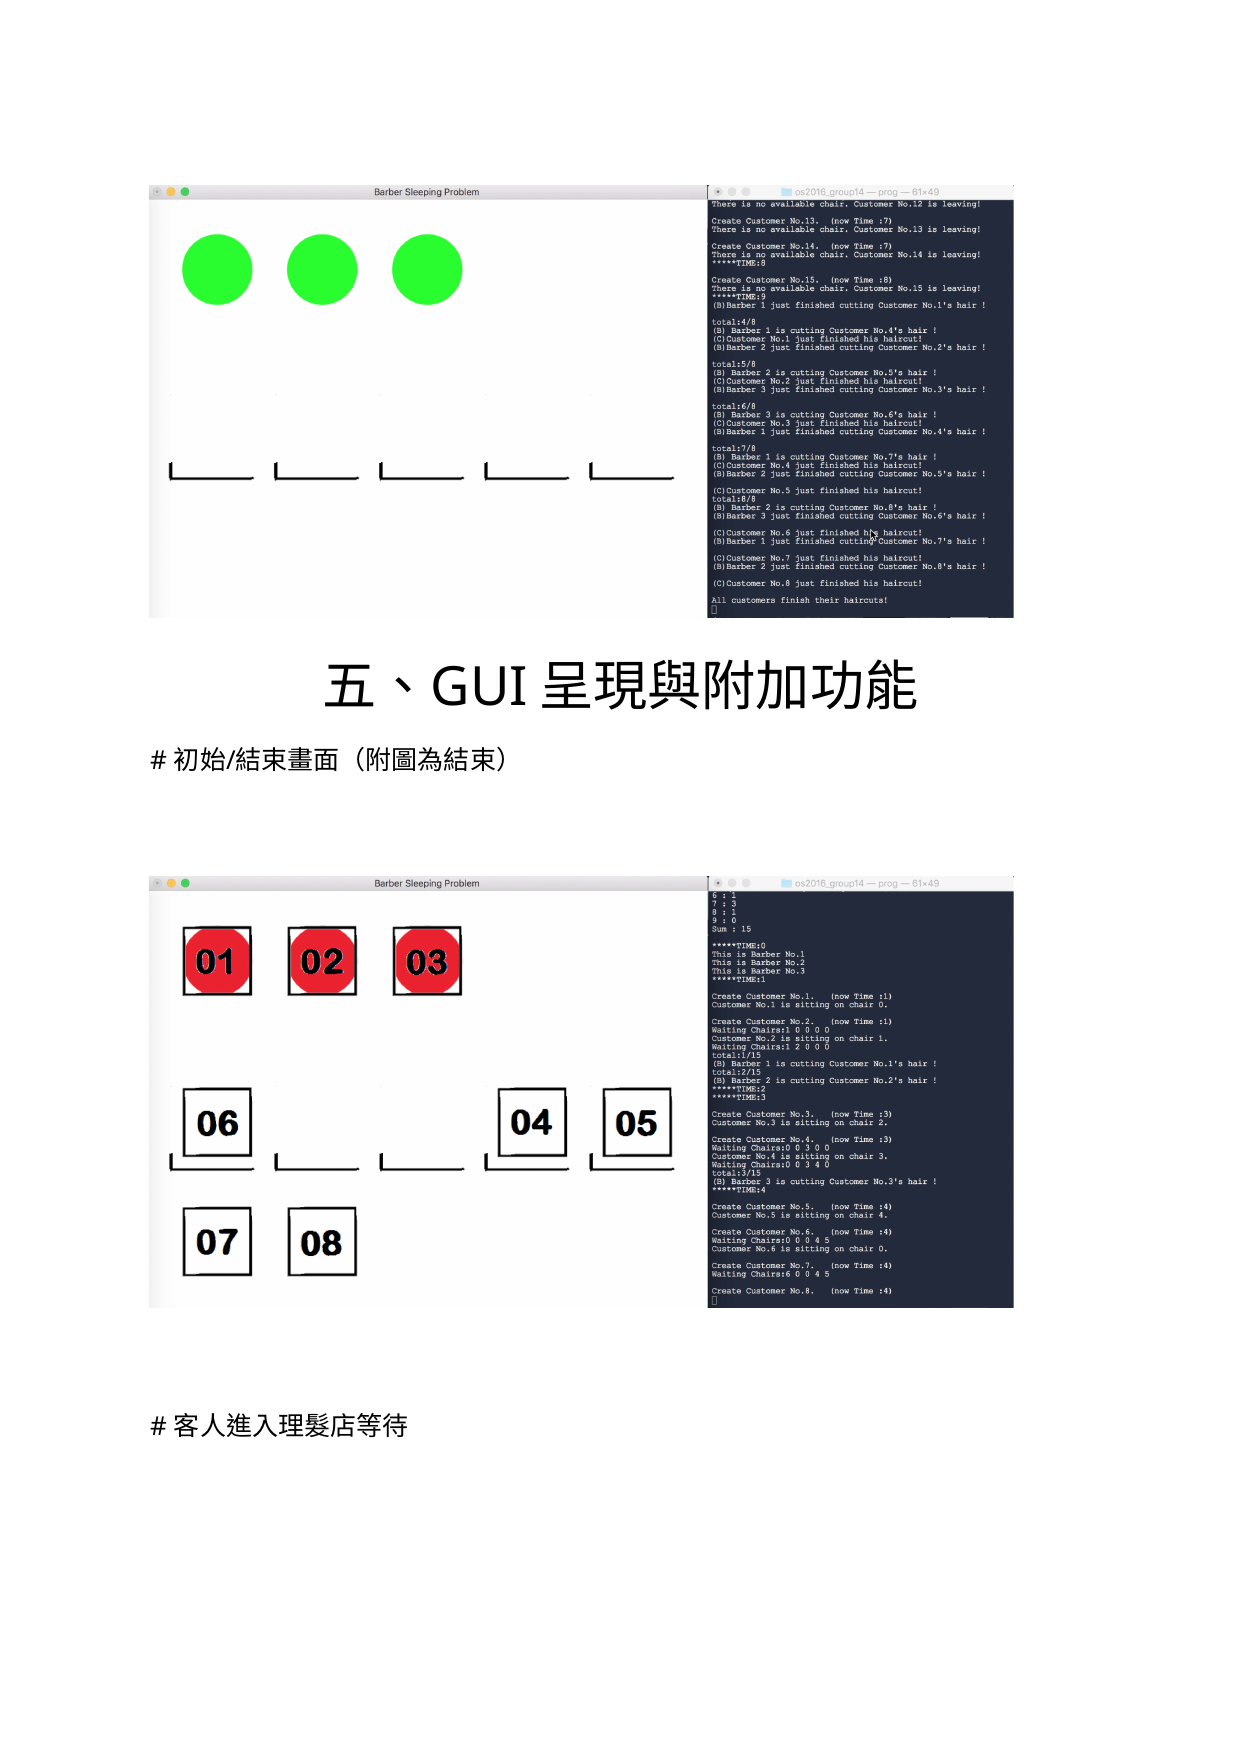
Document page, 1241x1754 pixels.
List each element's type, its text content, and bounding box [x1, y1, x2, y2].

text # 初始/結束畫面（附圖為結束） [150, 739, 1090, 777]
text # 客人進入理髮店等待 [150, 1406, 1090, 1443]
picture [148, 185, 1014, 618]
picture [148, 876, 1014, 1308]
